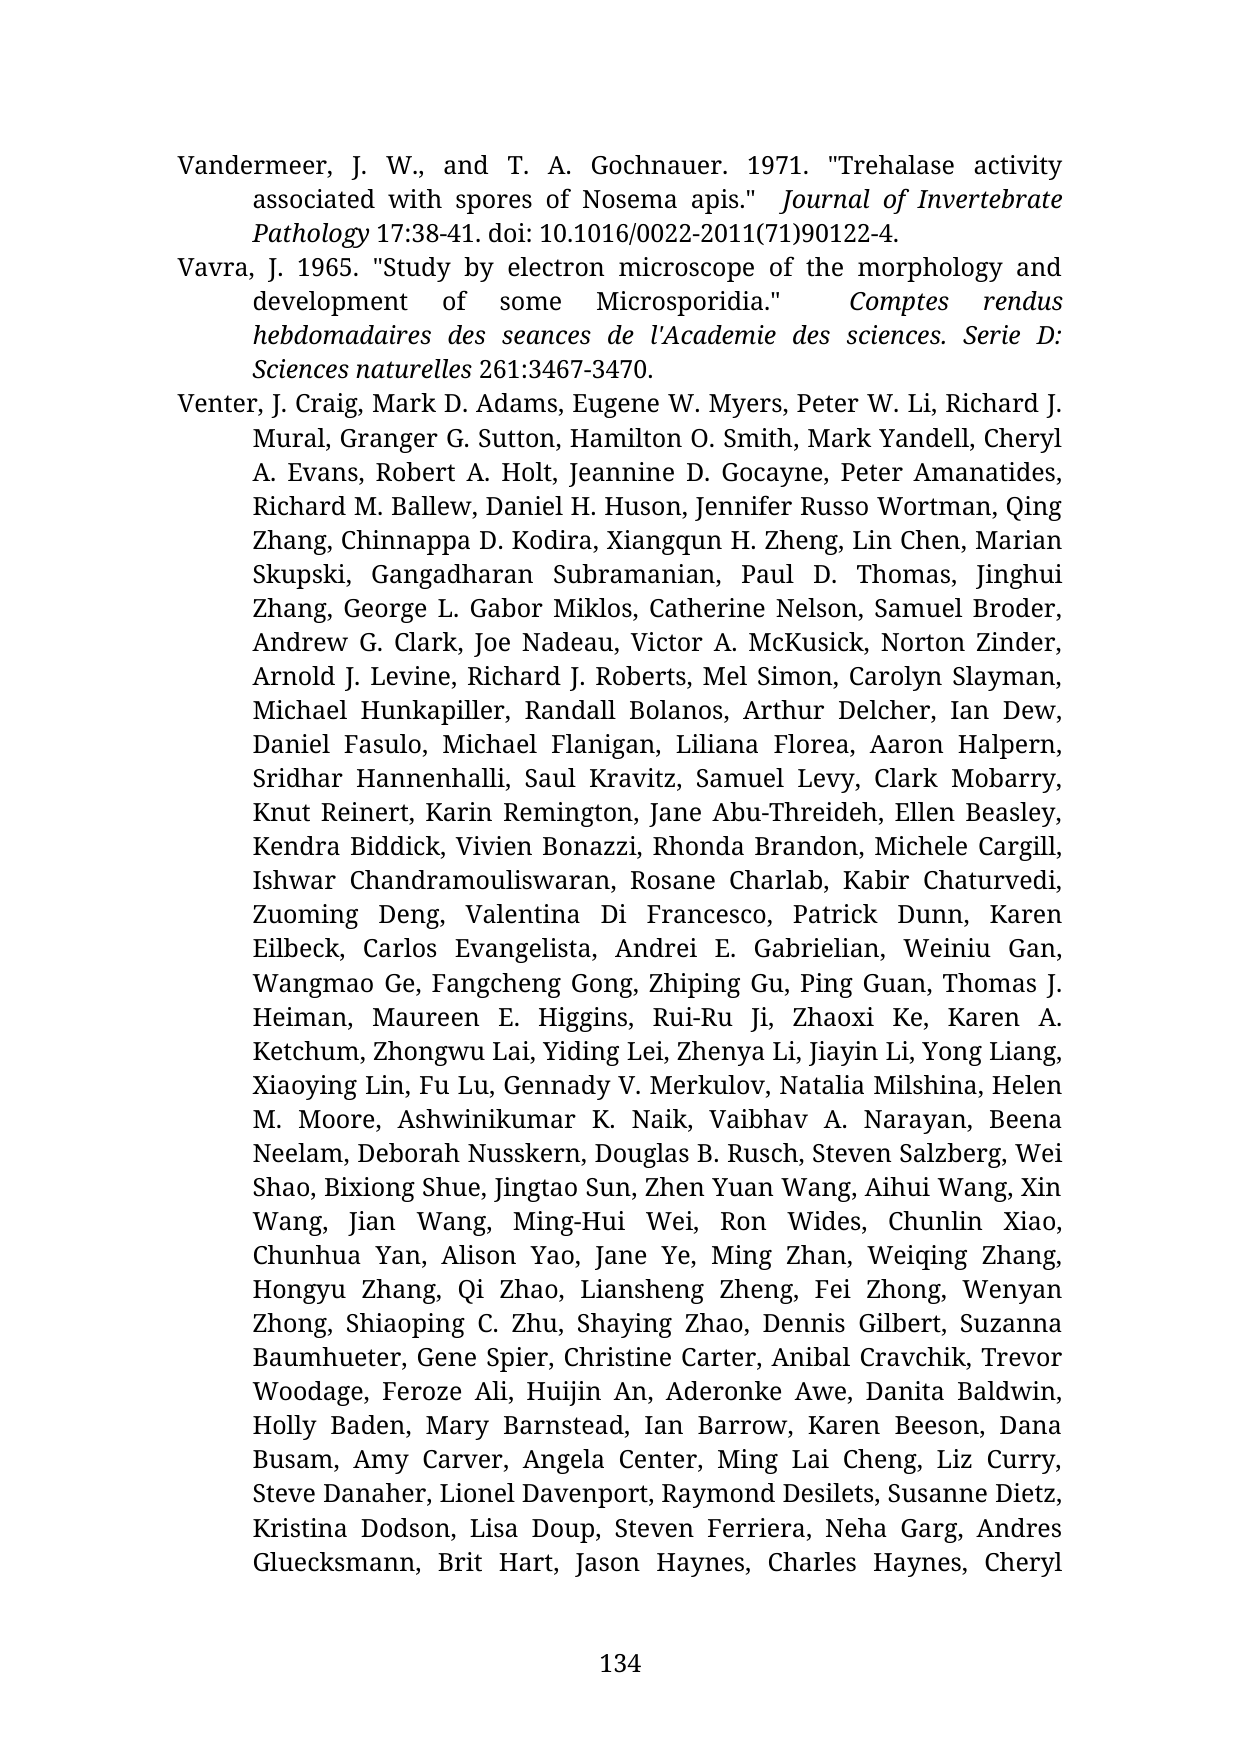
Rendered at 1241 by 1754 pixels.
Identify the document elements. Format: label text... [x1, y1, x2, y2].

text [177, 386, 1063, 1578]
text Vavra, J. 1965. "Study by electron microscope of the morphology and development of some Microsporidia." Comptes rendus hebdomadaires des seances de l'Academie des sciences. Serie D: Sciences naturelles 261:3467-3470. [177, 250, 1063, 386]
text Vandermeer, J. W., and T. A. Gochnauer. 1971. "Trehalase activity associated with spores of Nosema apis." Journal of Invertebrate Pathology 17:38-41. doi: 10.1016/0022-2011(71)90122-4. [177, 148, 1063, 250]
